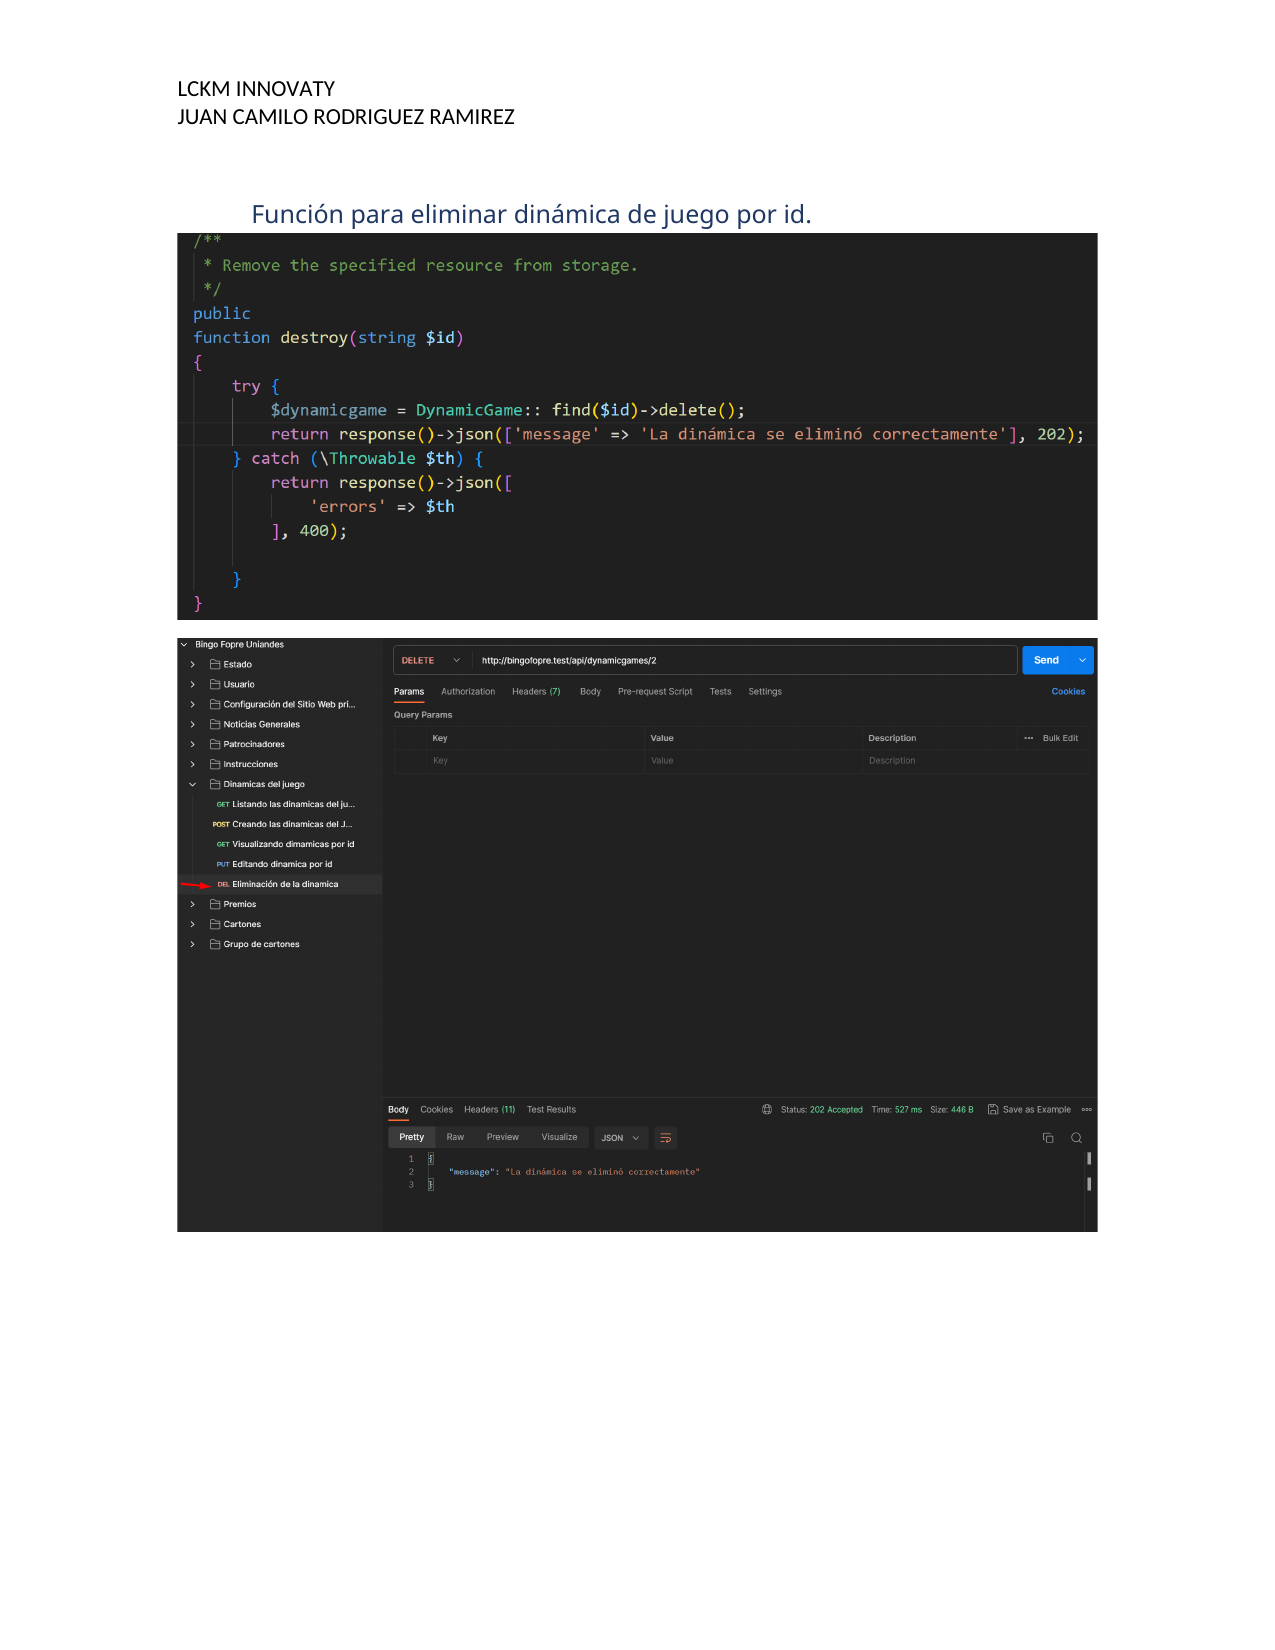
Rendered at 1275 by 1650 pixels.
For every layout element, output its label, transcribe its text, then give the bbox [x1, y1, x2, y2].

picture [177, 638, 1098, 1232]
picture [177, 233, 1098, 620]
subtitle Función para eliminar dinámica de juego por id. [177, 197, 1098, 231]
